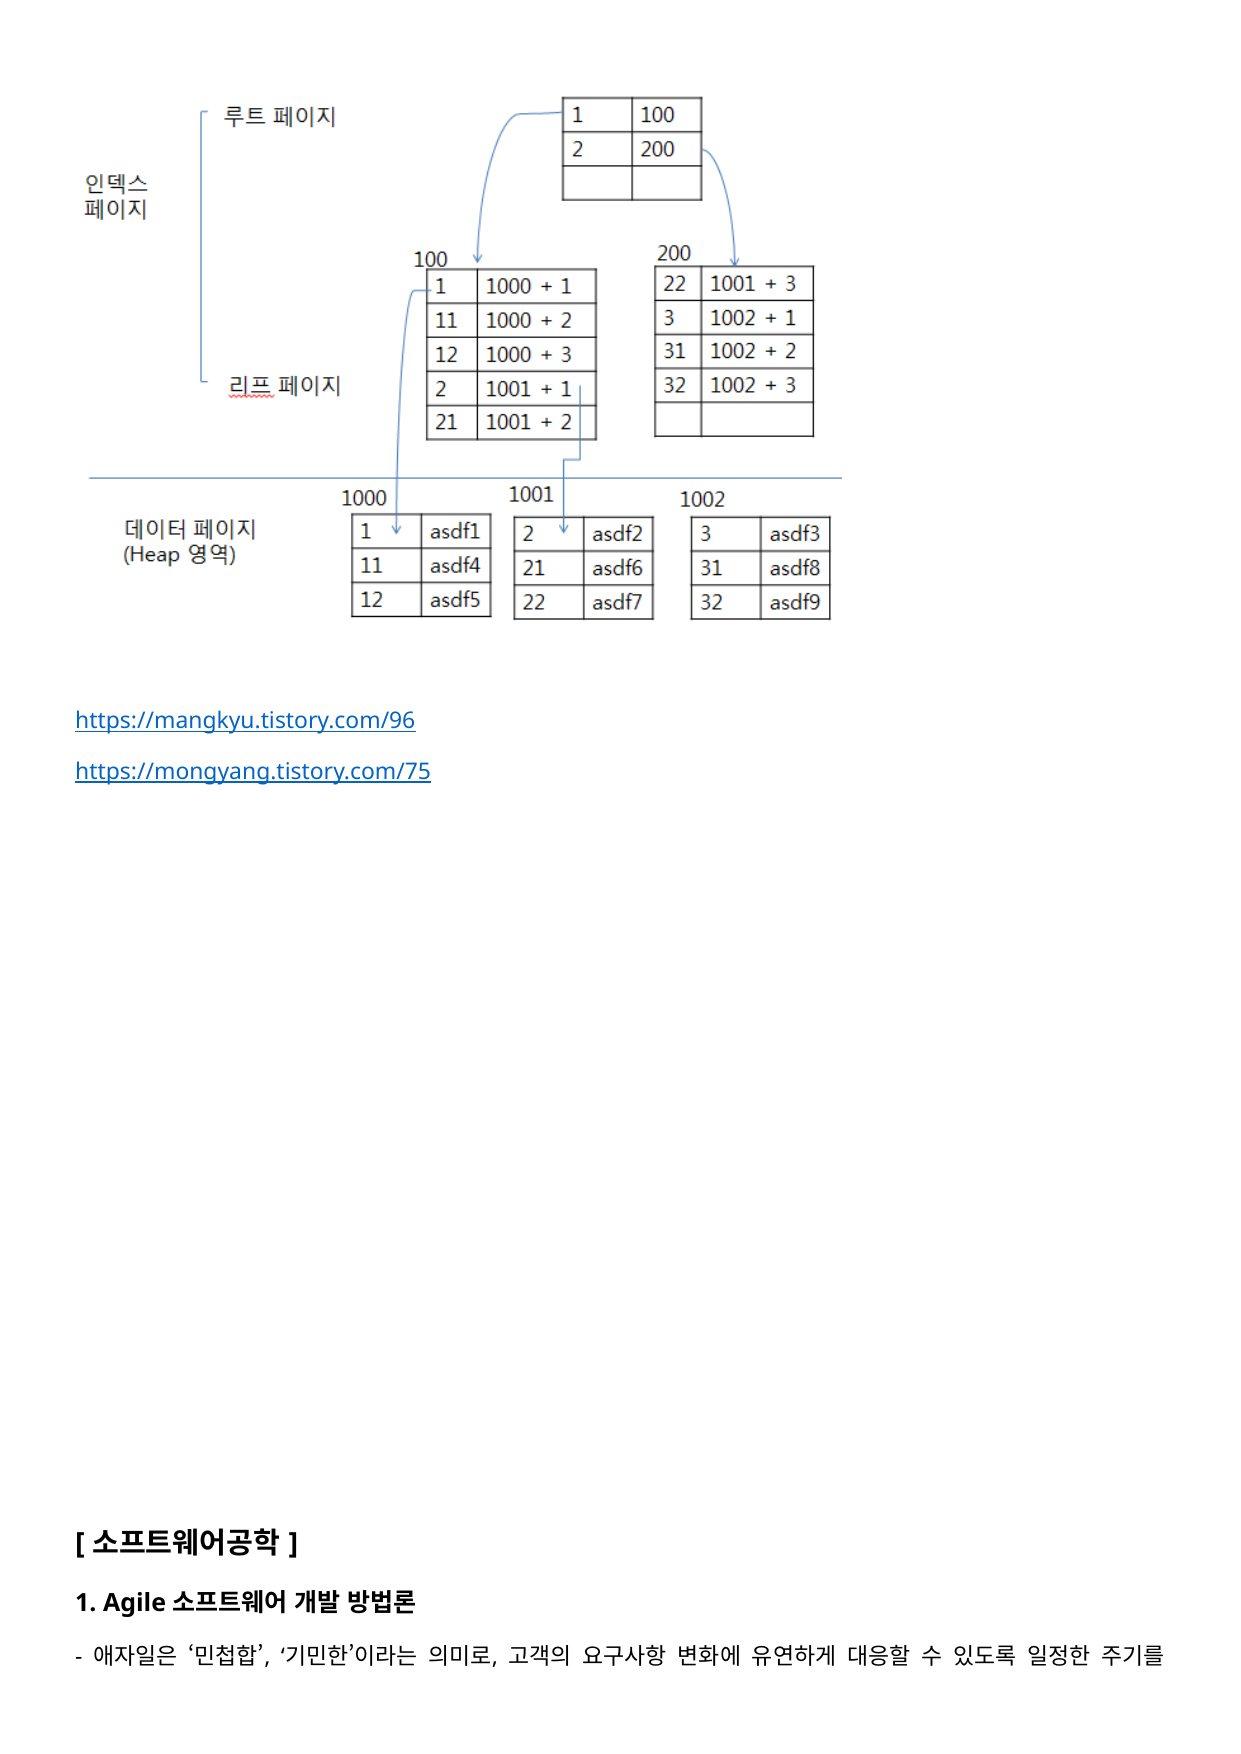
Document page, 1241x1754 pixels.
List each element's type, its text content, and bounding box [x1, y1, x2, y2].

picture [75, 75, 842, 635]
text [75, 1638, 1165, 1671]
text 1. Agile 소프트웨어 개발 방법론 [75, 1582, 1165, 1619]
text https://mangkyu.tistory.com/96 [75, 704, 1165, 736]
text [ 소프트웨어공학 ] [75, 1520, 1165, 1562]
text https://mongyang.tistory.com/75 [75, 755, 1165, 786]
